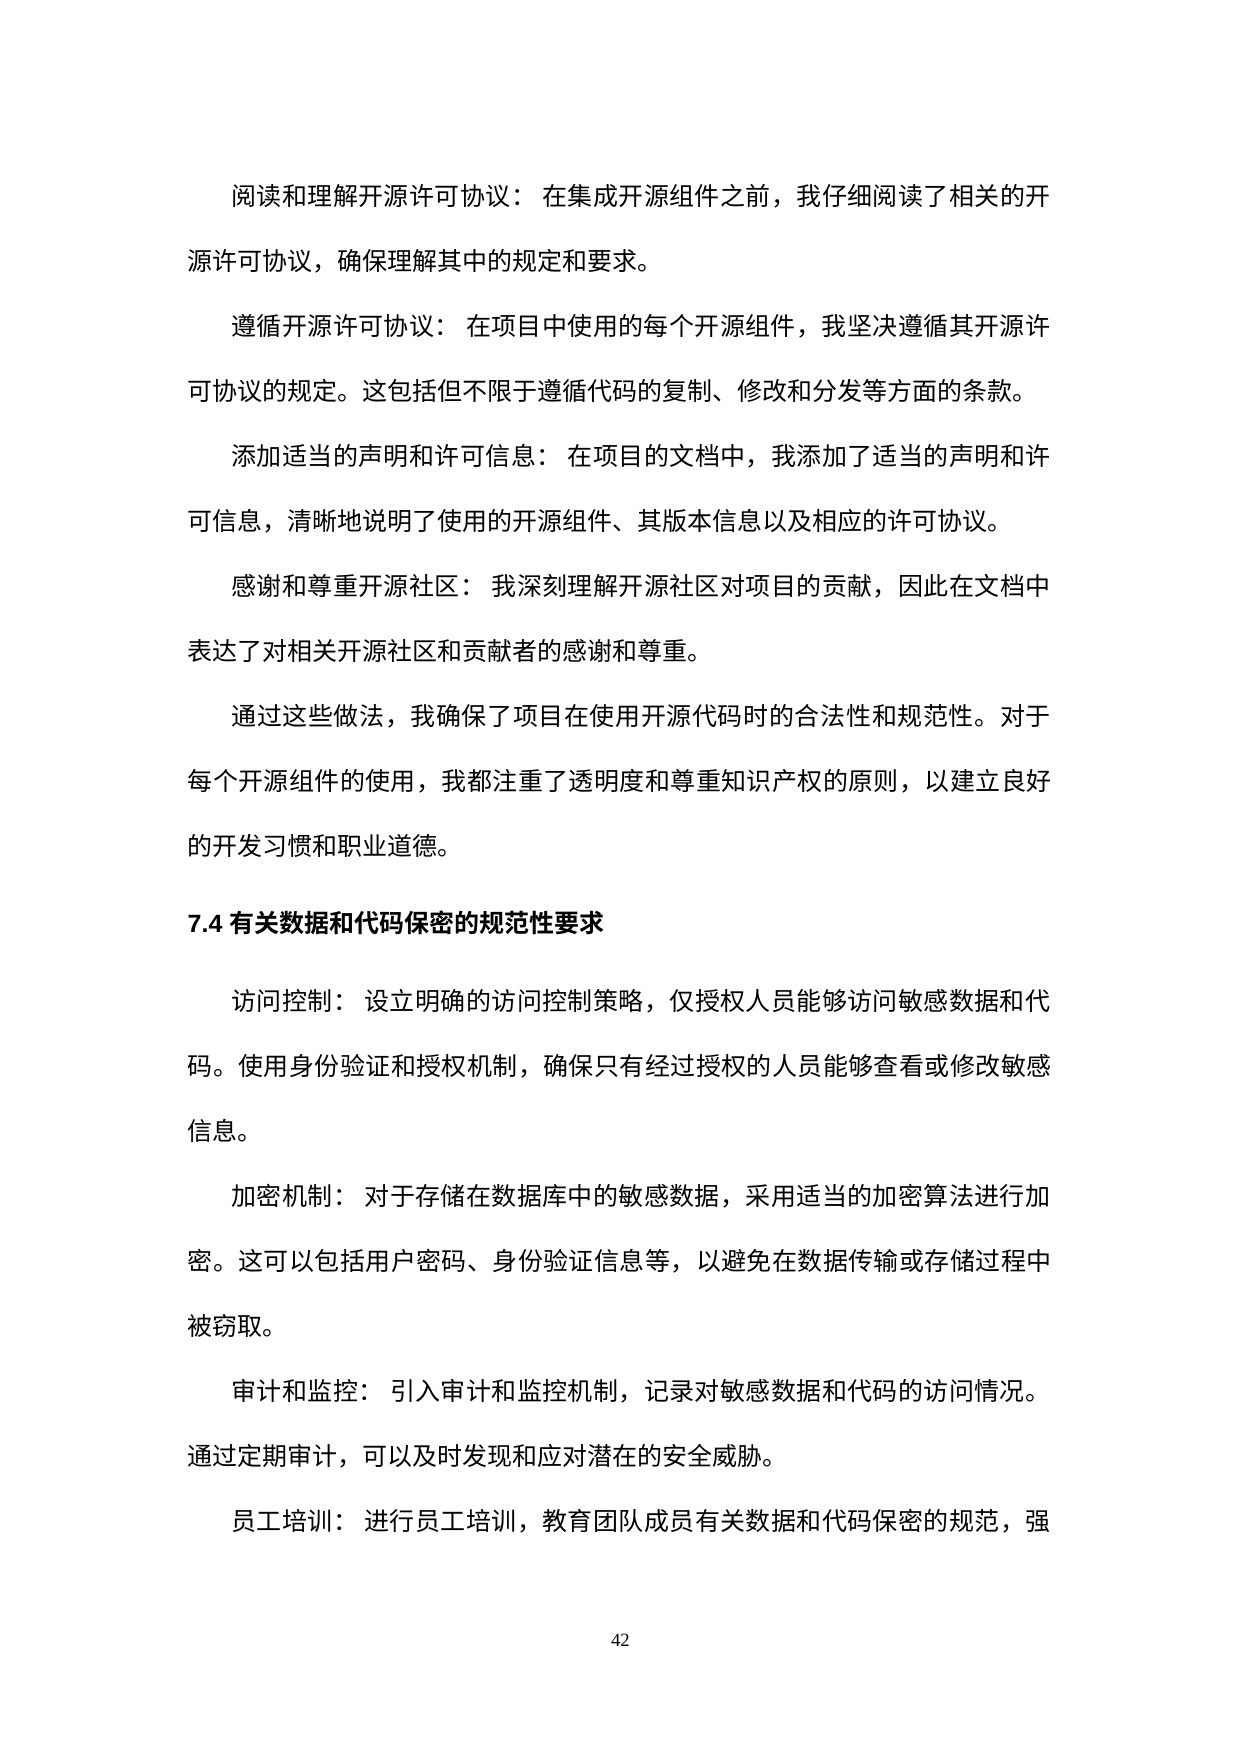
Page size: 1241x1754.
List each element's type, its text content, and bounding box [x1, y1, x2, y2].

text 加密机制： 对于存储在数据库中的敏感数据，采用适当的加密算法进行加密。这可以包括用户密码、身份验证信息等，以避免在数据传输或存储过程中被窃取。 [187, 1162, 1053, 1357]
text 添加适当的声明和许可信息： 在项目的文档中，我添加了适当的声明和许可信息，清晰地说明了使用的开源组件、其版本信息以及相应的许可协议。 [187, 422, 1053, 552]
text 通过这些做法，我确保了项目在使用开源代码时的合法性和规范性。对于每个开源组件的使用，我都注重了透明度和尊重知识产权的原则，以建立良好的开发习惯和职业道德。 [187, 682, 1053, 877]
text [187, 1487, 1053, 1552]
text 阅读和理解开源许可协议： 在集成开源组件之前，我仔细阅读了相关的开源许可协议，确保理解其中的规定和要求。 [187, 162, 1053, 292]
text 访问控制： 设立明确的访问控制策略，仅授权人员能够访问敏感数据和代码。使用身份验证和授权机制，确保只有经过授权的人员能够查看或修改敏感信息。 [187, 967, 1053, 1162]
text 感谢和尊重开源社区： 我深刻理解开源社区对项目的贡献，因此在文档中表达了对相关开源社区和贡献者的感谢和尊重。 [187, 552, 1053, 682]
text 遵循开源许可协议： 在项目中使用的每个开源组件，我坚决遵循其开源许可协议的规定。这包括但不限于遵循代码的复制、修改和分发等方面的条款。 [187, 292, 1053, 422]
subtitle 7.4 有关数据和代码保密的规范性要求 [187, 889, 1053, 954]
text 审计和监控： 引入审计和监控机制，记录对敏感数据和代码的访问情况。通过定期审计，可以及时发现和应对潜在的安全威胁。 [187, 1357, 1053, 1487]
